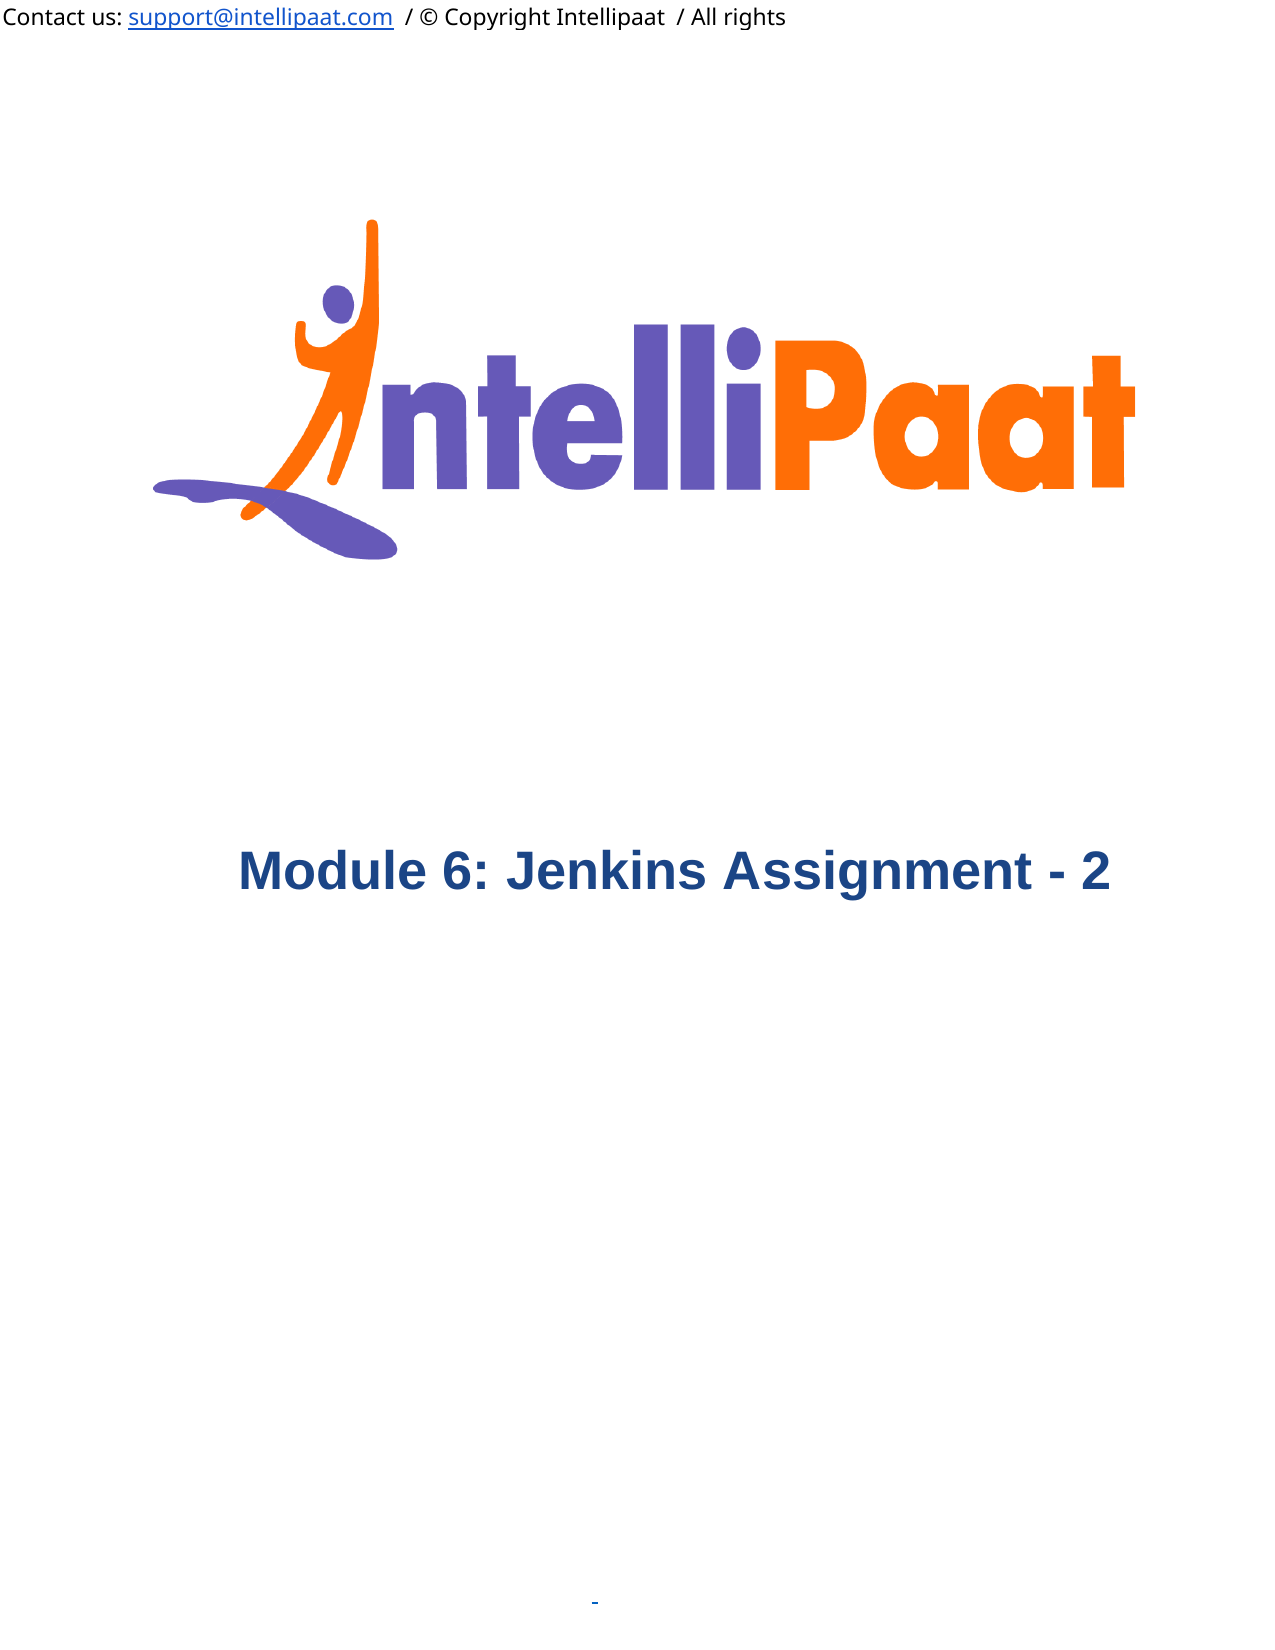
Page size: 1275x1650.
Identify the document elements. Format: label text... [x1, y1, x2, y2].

picture [153, 219, 1135, 560]
text Module 6: Jenkins Assignment - 2 [112, 839, 1237, 901]
